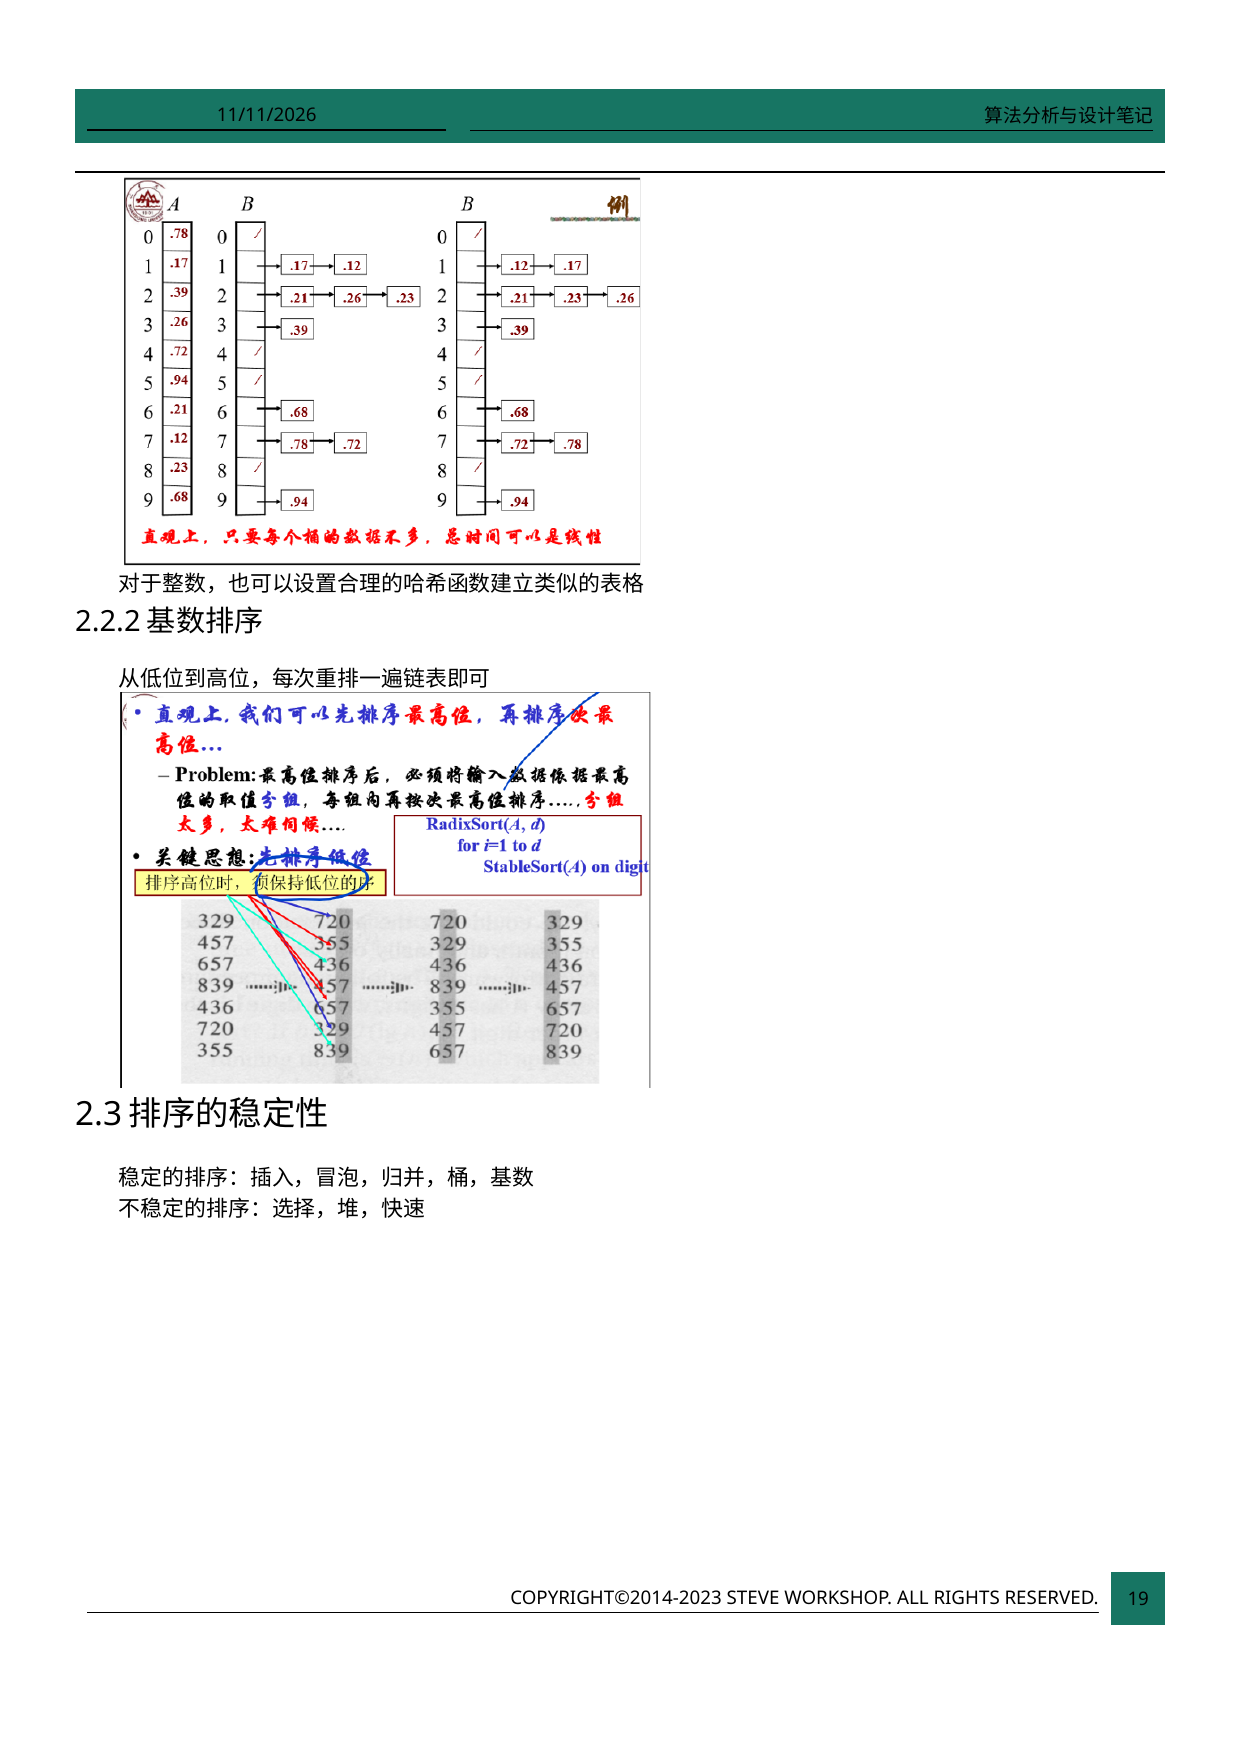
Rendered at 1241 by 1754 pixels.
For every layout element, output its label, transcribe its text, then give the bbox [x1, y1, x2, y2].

text 稳定的排序：插入，冒泡，归并，桶，基数 [75, 1160, 1165, 1191]
text 2.3排序的稳定性 [75, 1087, 1165, 1136]
text 2.2.2基数排序 [75, 597, 1165, 640]
picture [118, 173, 640, 566]
text 从低位到高位，每次重排一遍链表即可 [75, 661, 1165, 693]
picture [118, 692, 651, 1088]
text 对于整数，也可以设置合理的哈希函数建立类似的表格 [75, 566, 1165, 597]
text 不稳定的排序：选择，堆，快速 [75, 1191, 1165, 1223]
